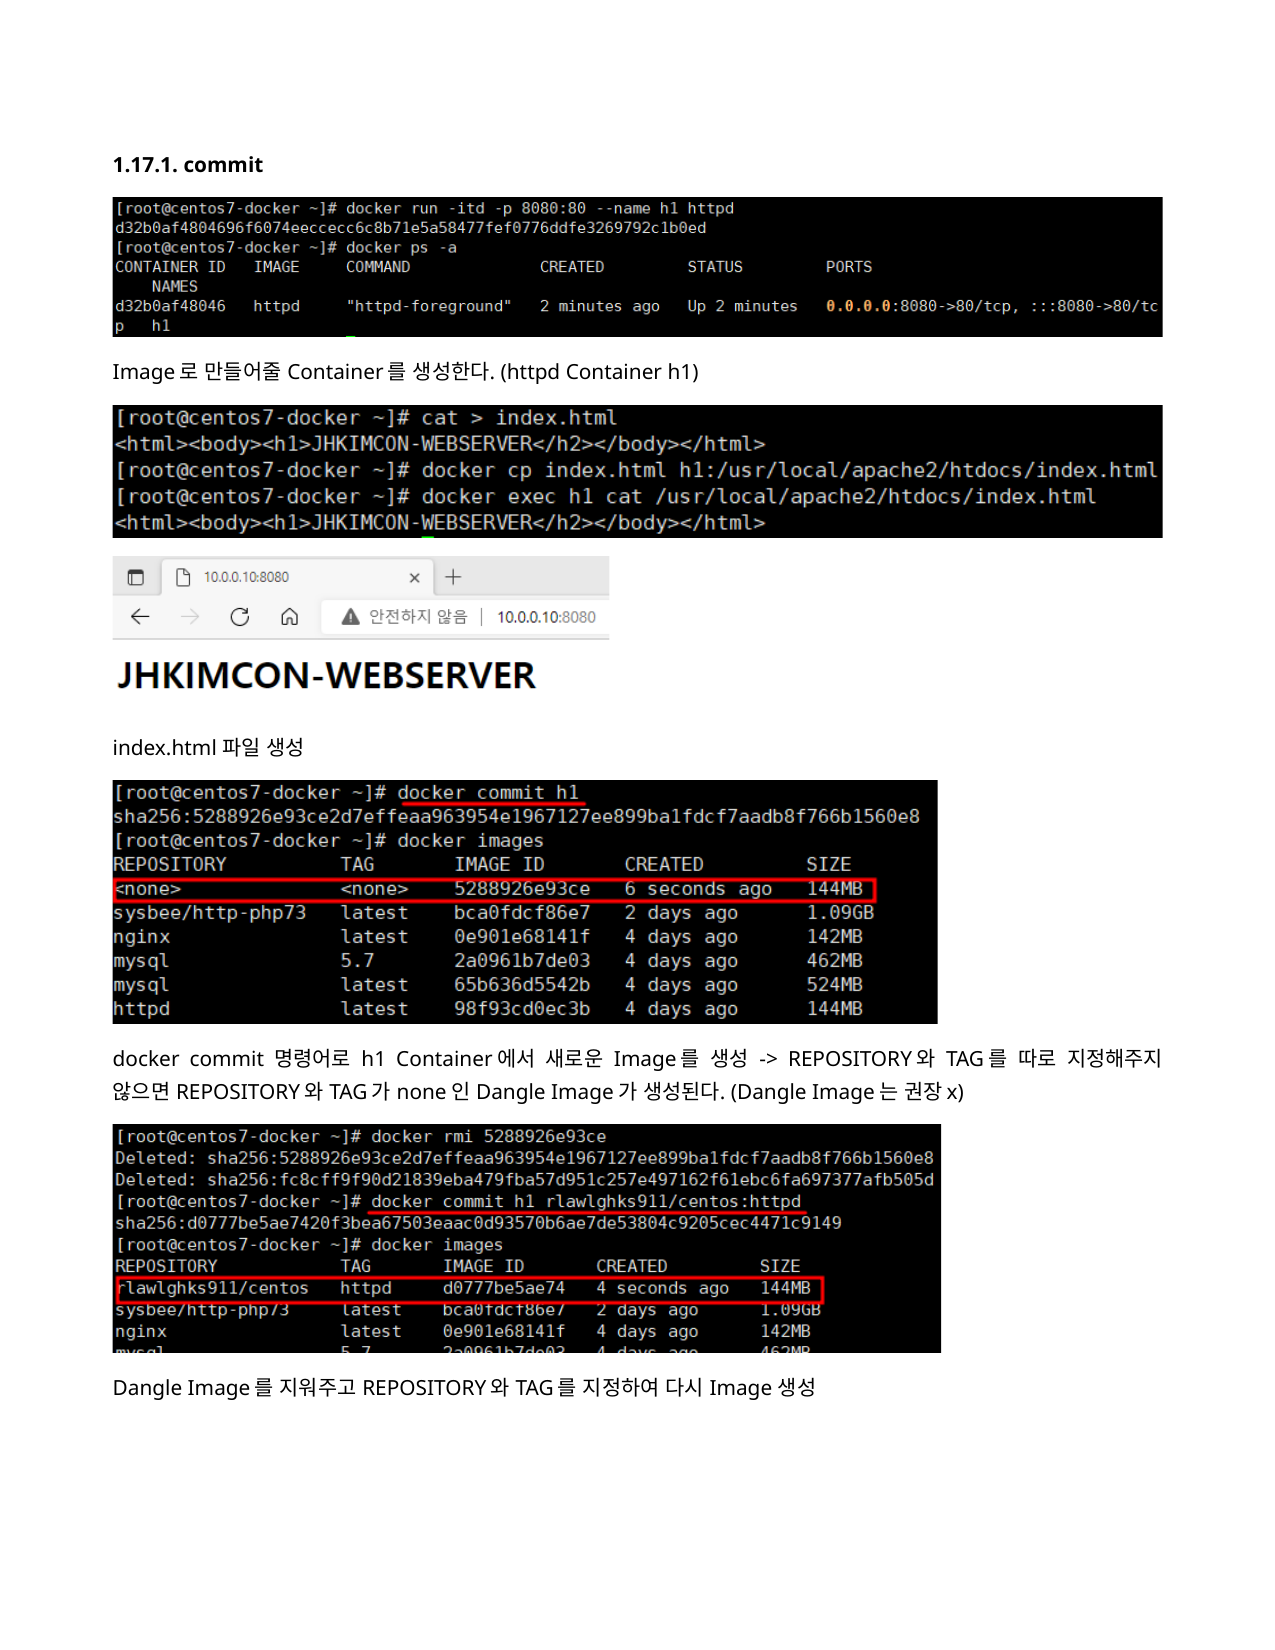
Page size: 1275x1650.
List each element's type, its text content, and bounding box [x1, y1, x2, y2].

picture [112, 780, 938, 1024]
text docker commit 명령어로 h1 Container에서 새로운 Image를 생성 -> REPOSITORY와 TAG를 따로 지정해주지 않으면 REPOSITORY와 TAG가 none인 Dangle Image가 생성된다. (Dangle Image는 권장x) [112, 1042, 1162, 1106]
picture [112, 197, 1163, 337]
text index.html 파일 생성 [112, 731, 1162, 761]
picture [112, 405, 1163, 538]
subtitle 1.17.1. commit [112, 150, 1162, 178]
picture [112, 1124, 942, 1353]
text Dangle Image를 지워주고 REPOSITORY와 TAG를 지정하여 다시 Image 생성 [112, 1372, 1162, 1402]
picture [112, 556, 610, 712]
text Image로 만들어줄 Container를 생성한다. (httpd Container h1) [112, 356, 1162, 386]
